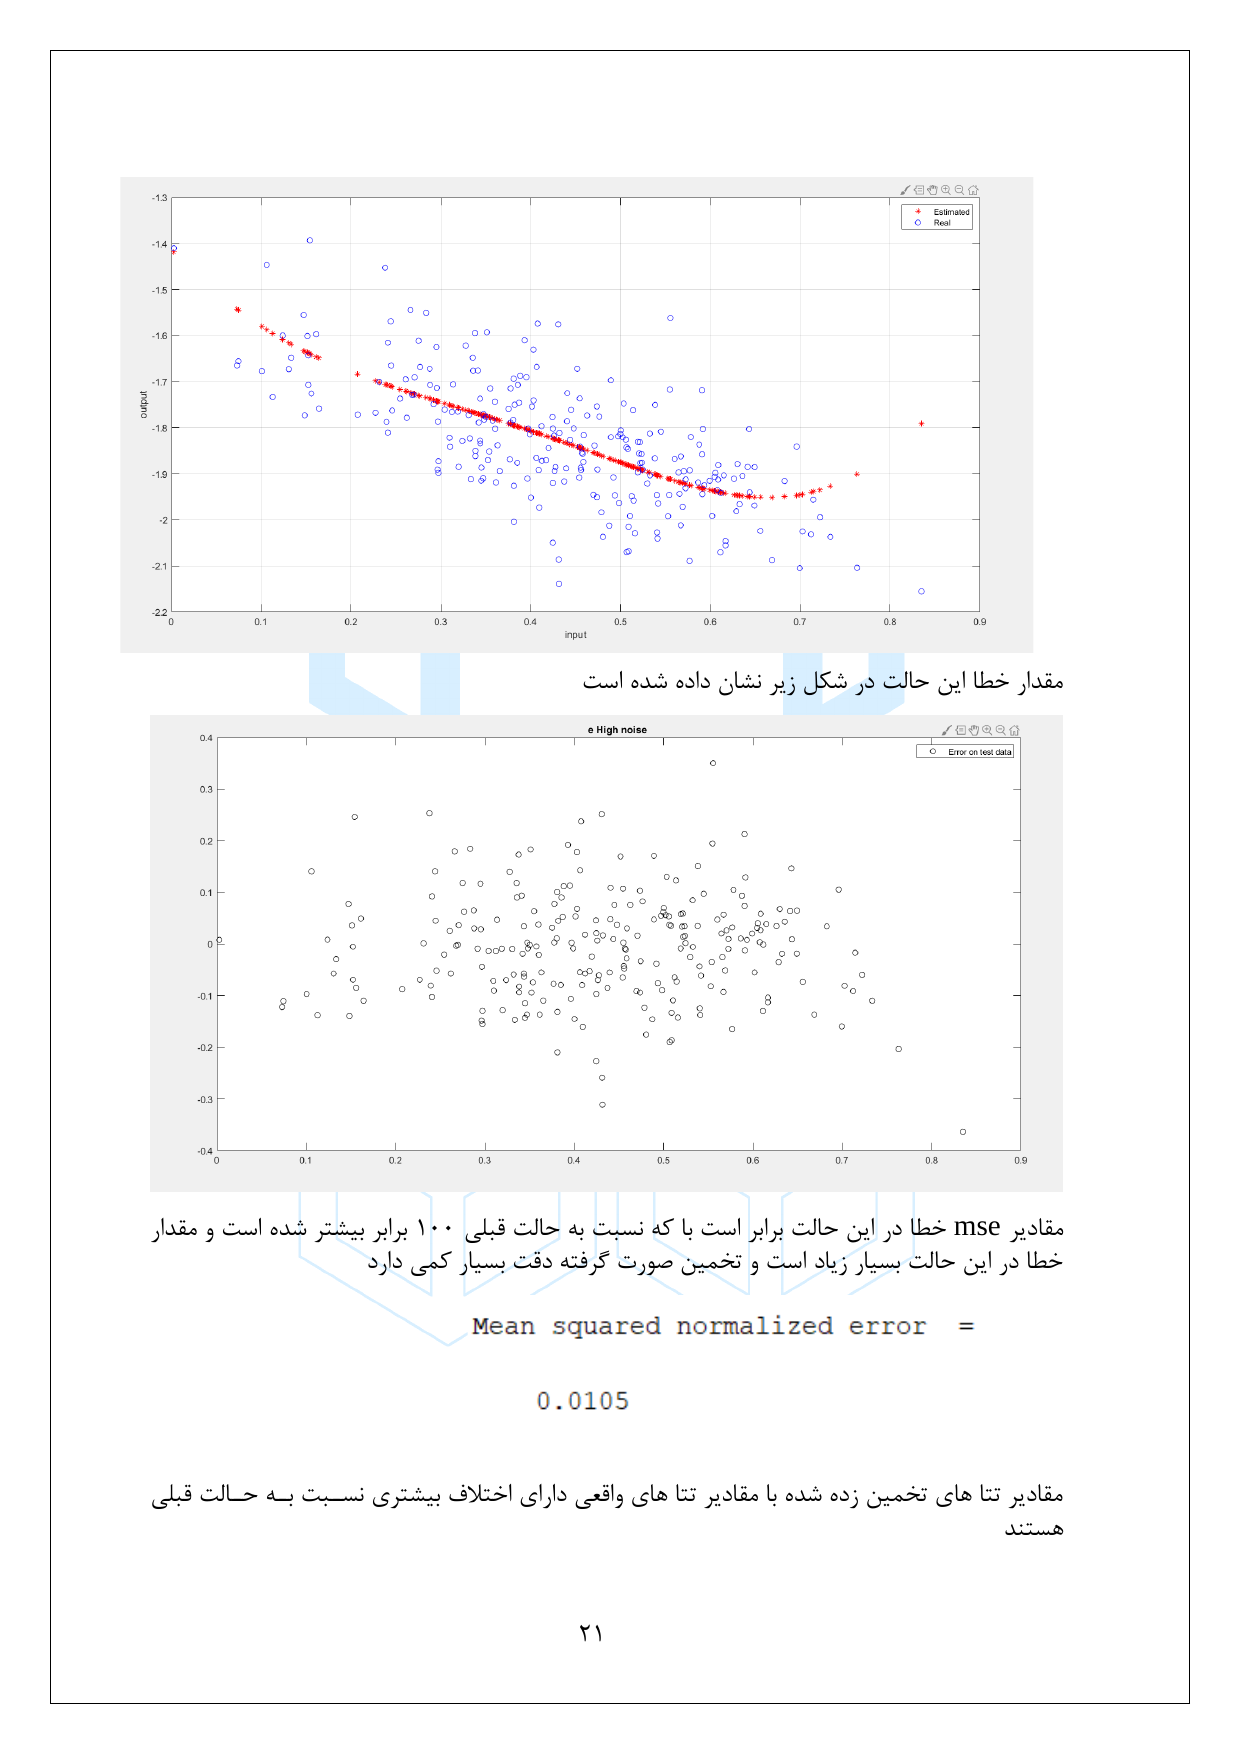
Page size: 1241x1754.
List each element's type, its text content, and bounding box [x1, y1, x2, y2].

picture [150, 715, 1063, 1192]
text مقادیر تتا های تخمین زده شده با مقادیر تتا های واقعی دارای اختلاف بیشتری نسبت به حالت قبلی هستند [150, 1483, 1063, 1545]
picture [120, 177, 1034, 653]
text مقادیر mse خطا در این حالت برابر است با که نسبت به حالت قبلی 100 برابر بیشتر شده است و مقدار خطا در این حالت بسیار زیاد است و تخمین صورت گرفته دقت بسیار کمی دارد [150, 1208, 1063, 1279]
text مقدار خطا این حالت در شکل زیر نشان داده شده است [150, 669, 1063, 699]
picture [467, 1295, 1034, 1466]
